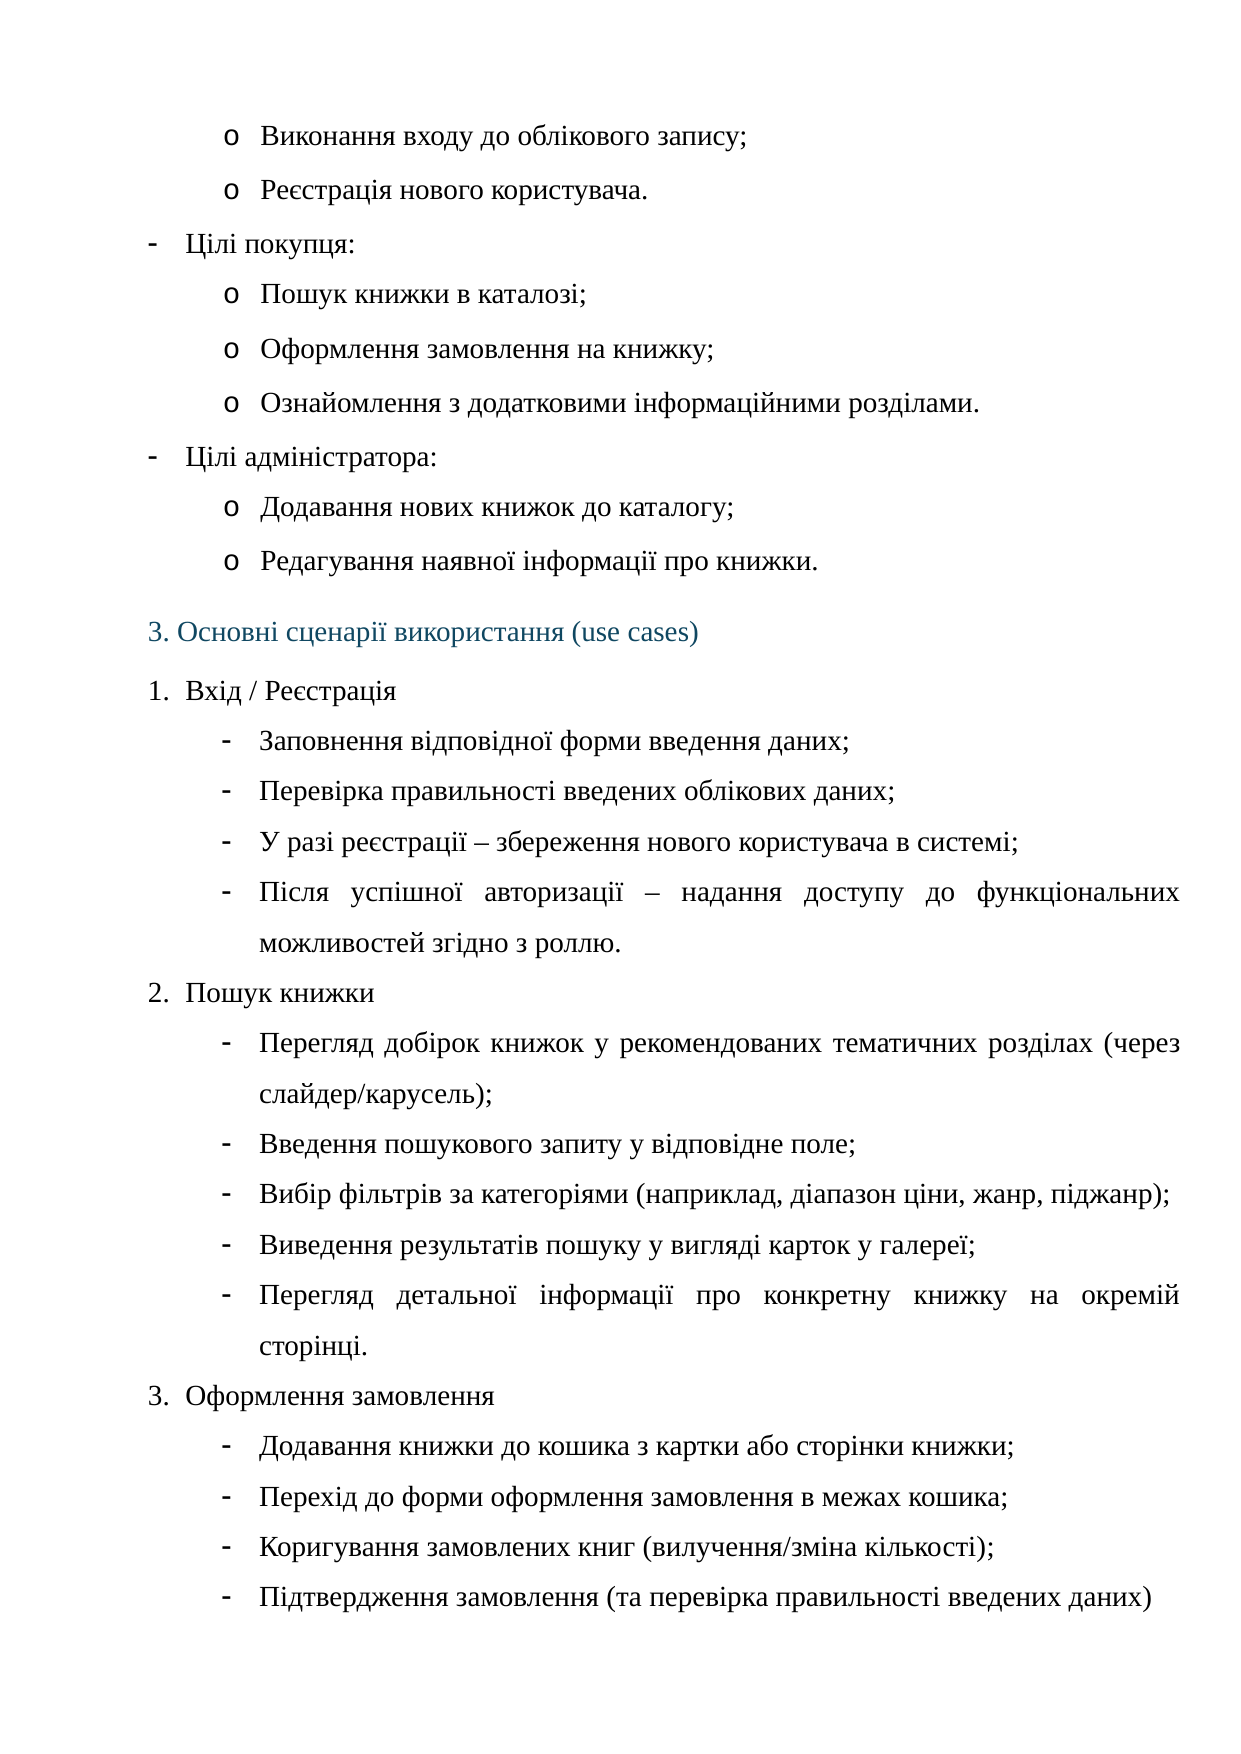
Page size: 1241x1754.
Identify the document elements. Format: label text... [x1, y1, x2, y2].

list Оформлення замовлення [148, 1378, 1181, 1412]
list Перевірка правильності введених облікових даних; [221, 773, 1181, 807]
subtitle 3. Основні сценарії використання (use cases) [148, 614, 1181, 648]
list Пошук книжки [148, 975, 1181, 1008]
list Реєстрація нового користувача. [223, 172, 1181, 208]
list Підтвердження замовлення (та перевірка правильності введених даних) [221, 1579, 1181, 1613]
list Введення пошукового запиту у відповідне поле; [221, 1126, 1181, 1160]
list Перехід до форми оформлення замовлення в межах кошика; [221, 1479, 1181, 1512]
list Виведення результатів пошуку у вигляді карток у галереї; [221, 1227, 1181, 1261]
list Додавання нових книжок до каталогу; [223, 489, 1181, 525]
list Оформлення замовлення на книжку; [223, 331, 1181, 367]
list Заповнення відповідної форми введення даних; [221, 723, 1181, 757]
list Виконання входу до облікового запису; [223, 118, 1181, 154]
list Після успішної авторизації – надання доступу до функціональних можливостей згідно з роллю. [221, 874, 1181, 958]
list Коригування замовлених книг (вилучення/зміна кількості); [221, 1529, 1181, 1563]
list Цілі покупця: [148, 226, 1181, 260]
list Вхід / Реєстрація [148, 673, 1181, 706]
list У разі реєстрації – збереження нового користувача в системі; [221, 824, 1181, 857]
list Пошук книжки в каталозі; [223, 277, 1181, 313]
list Ознайомлення з додатковими інформаційними розділами. [223, 385, 1181, 421]
list Додавання книжки до кошика з картки або сторінки книжки; [221, 1428, 1181, 1462]
list Редагування наявної інформації про книжки. [223, 543, 1181, 579]
list Перегляд добірок книжок у рекомендованих тематичних розділах (через слайдер/карусель); [221, 1025, 1181, 1109]
list Перегляд детальної інформації про конкретну книжку на окремій сторінці. [221, 1277, 1181, 1361]
list Цілі адміністратора: [148, 439, 1181, 472]
list Вибір фільтрів за категоріями (наприклад, діапазон ціни, жанр, піджанр); [221, 1176, 1181, 1210]
